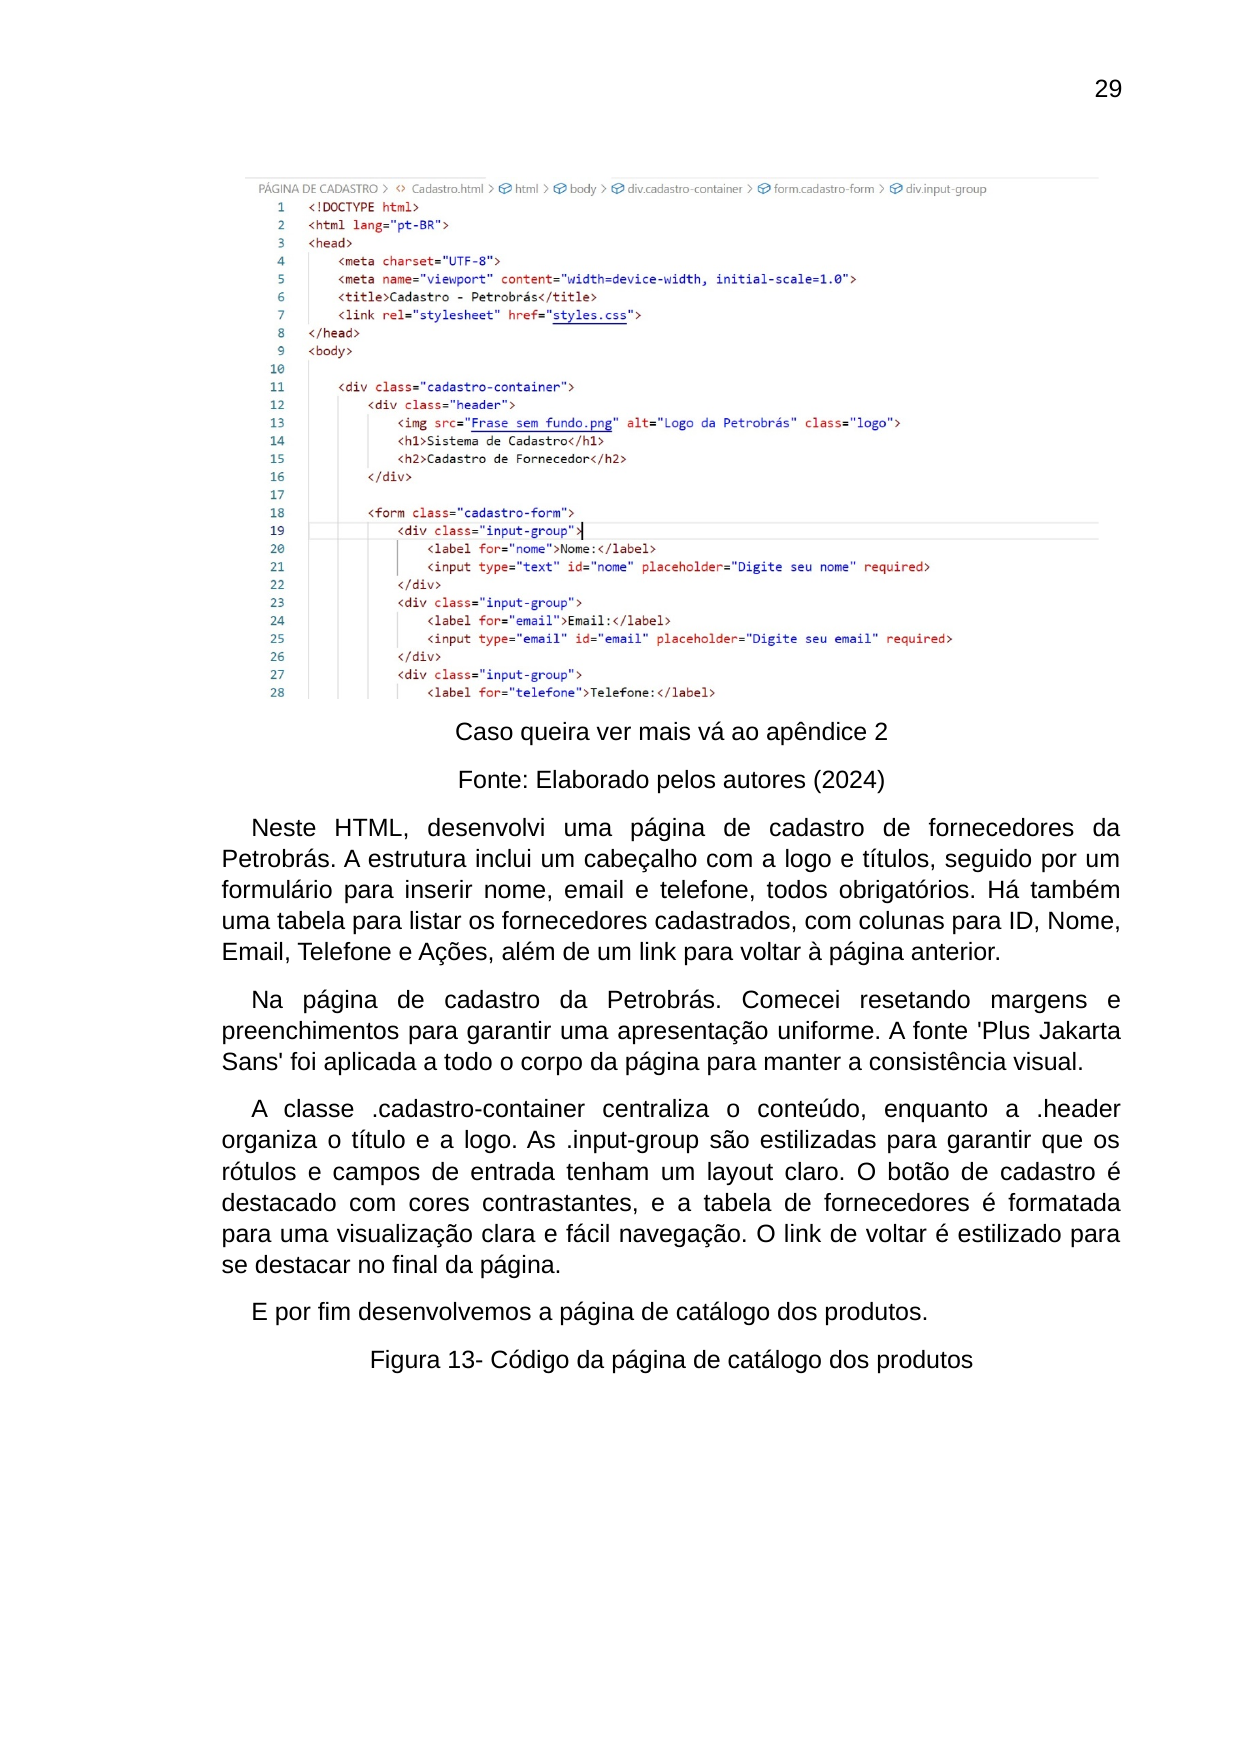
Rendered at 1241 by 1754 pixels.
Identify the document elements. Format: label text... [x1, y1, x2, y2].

text Na página de cadastro da Petrobrás. Comecei resetando margens e preenchimentos para garantir uma apresentação uniforme. A fonte 'Plus Jakarta Sans' foi aplicada a todo o corpo da página para manter a consistência visual. [221, 985, 1122, 1076]
text Neste HTML, desenvolvi uma página de cadastro de fornecedores da Petrobrás. A estrutura inclui um cabeçalho com a logo e títulos, seguido por um formulário para inserir nome, email e telefone, todos obrigatórios. Há também uma tabela para listar os fornecedores cadastrados, com colunas para ID, Nome, Email, Telefone e Ações, além de um link para voltar à página anterior. [221, 813, 1122, 966]
text A classe .cadastro-container centraliza o conteúdo, enquanto a .header organiza o título e a logo. As .input-group são estilizadas para garantir que os rótulos e campos de entrada tenham um layout claro. O botão de cadastro é destacado com cores contrastantes, e a tabela de fornecedores é formatada para uma visualização clara e fácil navegação. O link de voltar é estilizado para se destacar no final da página. [221, 1094, 1122, 1278]
text Fonte: Elaborado pelos autores (2024) [221, 765, 1122, 794]
text E por fim desenvolvemos a página de catálogo dos produtos. [221, 1297, 1122, 1326]
text Figura 13- Código da página de catálogo dos produtos [221, 1345, 1122, 1374]
picture [245, 177, 1099, 699]
text Caso queira ver mais vá ao apêndice 2 [221, 717, 1122, 746]
